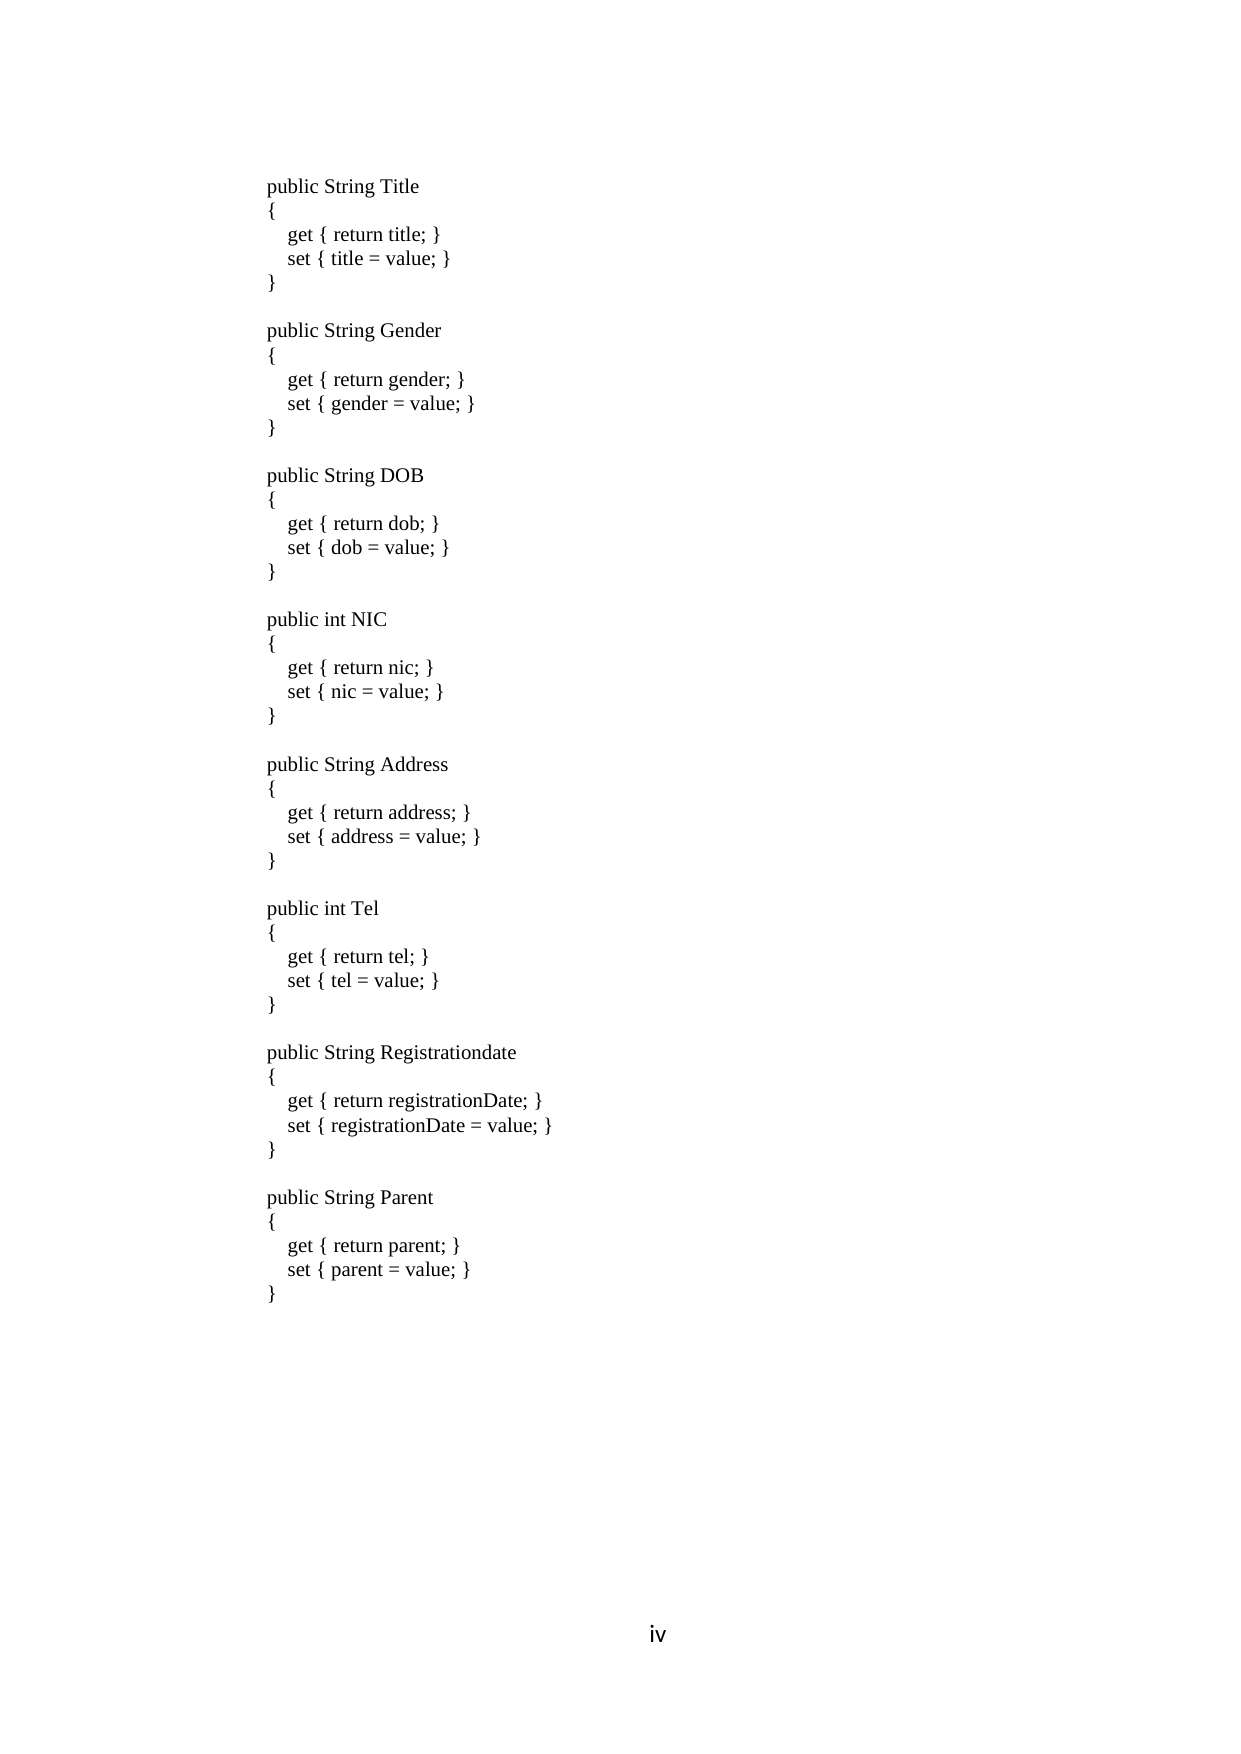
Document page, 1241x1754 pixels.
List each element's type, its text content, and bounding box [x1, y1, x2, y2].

text get { return title; } [225, 222, 1090, 246]
text } [225, 415, 1090, 439]
text public int Tel [225, 896, 1090, 920]
text get { return dob; } [225, 511, 1090, 535]
text set { title = value; } [225, 246, 1090, 270]
text get { return parent; } [225, 1233, 1090, 1257]
text public int NIC [225, 607, 1090, 631]
text set { registrationDate = value; } [225, 1112, 1090, 1137]
text } [225, 848, 1090, 872]
text public String Gender [225, 318, 1090, 342]
text { [225, 1064, 1090, 1088]
text get { return address; } [225, 800, 1090, 824]
text set { dob = value; } [225, 535, 1090, 559]
text { [225, 342, 1090, 367]
text public String Registrationdate [225, 1040, 1090, 1064]
text set { tel = value; } [225, 968, 1090, 992]
text get { return gender; } [225, 367, 1090, 391]
text } [225, 703, 1090, 727]
text set { gender = value; } [225, 391, 1090, 415]
text get { return nic; } [225, 655, 1090, 679]
text set { nic = value; } [225, 679, 1090, 703]
text } [225, 1137, 1090, 1161]
text public String Title [225, 174, 1090, 198]
text set { parent = value; } [225, 1257, 1090, 1281]
text } [225, 992, 1090, 1016]
text { [225, 920, 1090, 944]
text { [225, 631, 1090, 655]
text get { return tel; } [225, 944, 1090, 968]
text } [225, 270, 1090, 294]
text { [225, 776, 1090, 800]
text } [225, 559, 1090, 583]
text { [225, 487, 1090, 511]
text public String Address [225, 752, 1090, 776]
text public String Parent [225, 1185, 1090, 1209]
text public String DOB [225, 463, 1090, 487]
text } [225, 1281, 1090, 1305]
text { [225, 198, 1090, 222]
text { [225, 1209, 1090, 1233]
text set { address = value; } [225, 824, 1090, 848]
text get { return registrationDate; } [225, 1088, 1090, 1112]
